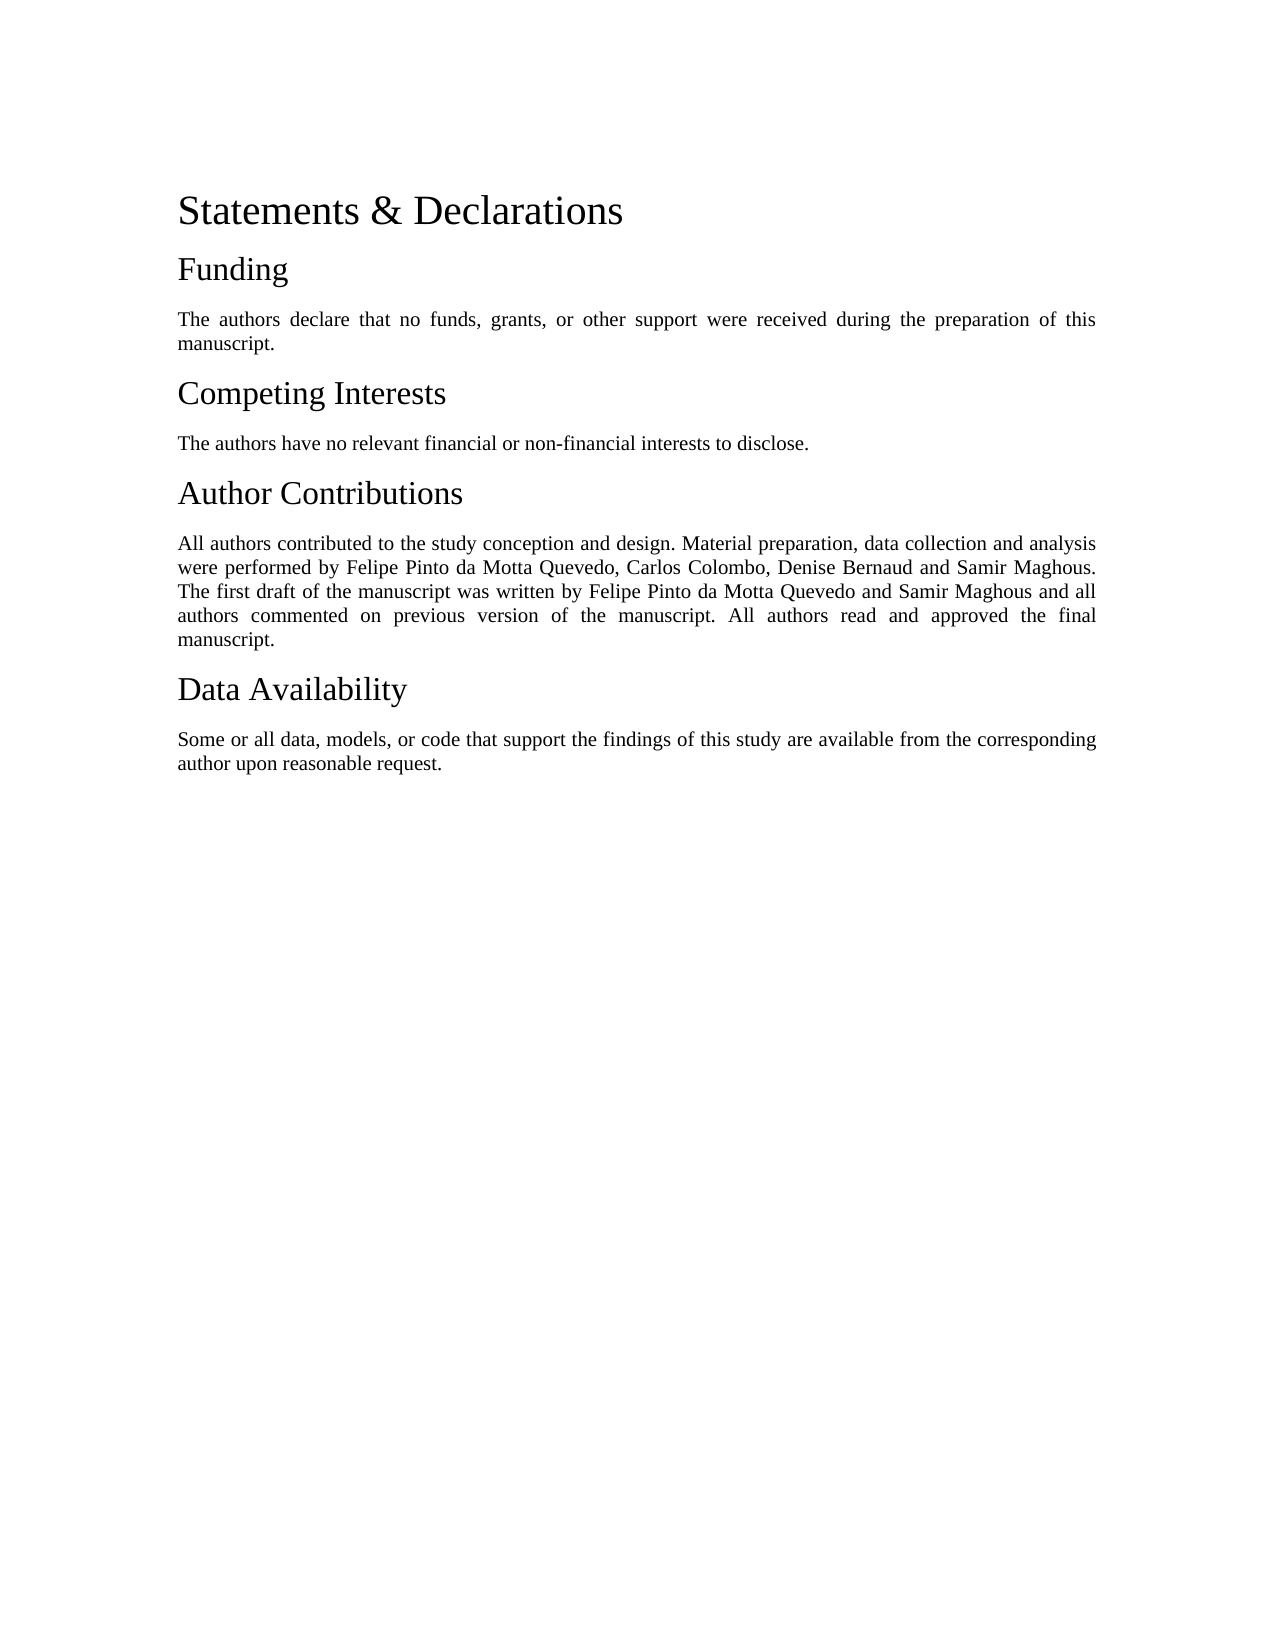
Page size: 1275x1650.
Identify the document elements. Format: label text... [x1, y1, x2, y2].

subtitle Author Contributions [177, 473, 1098, 512]
subtitle Competing Interests [177, 374, 1098, 412]
subtitle Data Availability [177, 670, 1098, 708]
text The authors have no relevant financial or non-financial interests to disclose. [177, 431, 1098, 455]
text Some or all data, models, or code that support the findings of this study are available from the corresponding author upon reasonable request. [177, 727, 1098, 775]
subtitle Funding [177, 250, 1098, 288]
text All authors contributed to the study conception and design. Material preparation, data collection and analysis were performed by Felipe Pinto da Motta Quevedo, Carlos Colombo, Denise Bernaud and Samir Maghous. The first draft of the manuscript was written by Felipe Pinto da Motta Quevedo and Samir Maghous and all authors commented on previous version of the manuscript. All authors read and approved the final manuscript. [177, 531, 1098, 651]
text The authors declare that no funds, grants, or other support were received during the preparation of this manuscript. [177, 307, 1098, 355]
subtitle Statements & Declarations [177, 185, 1098, 233]
